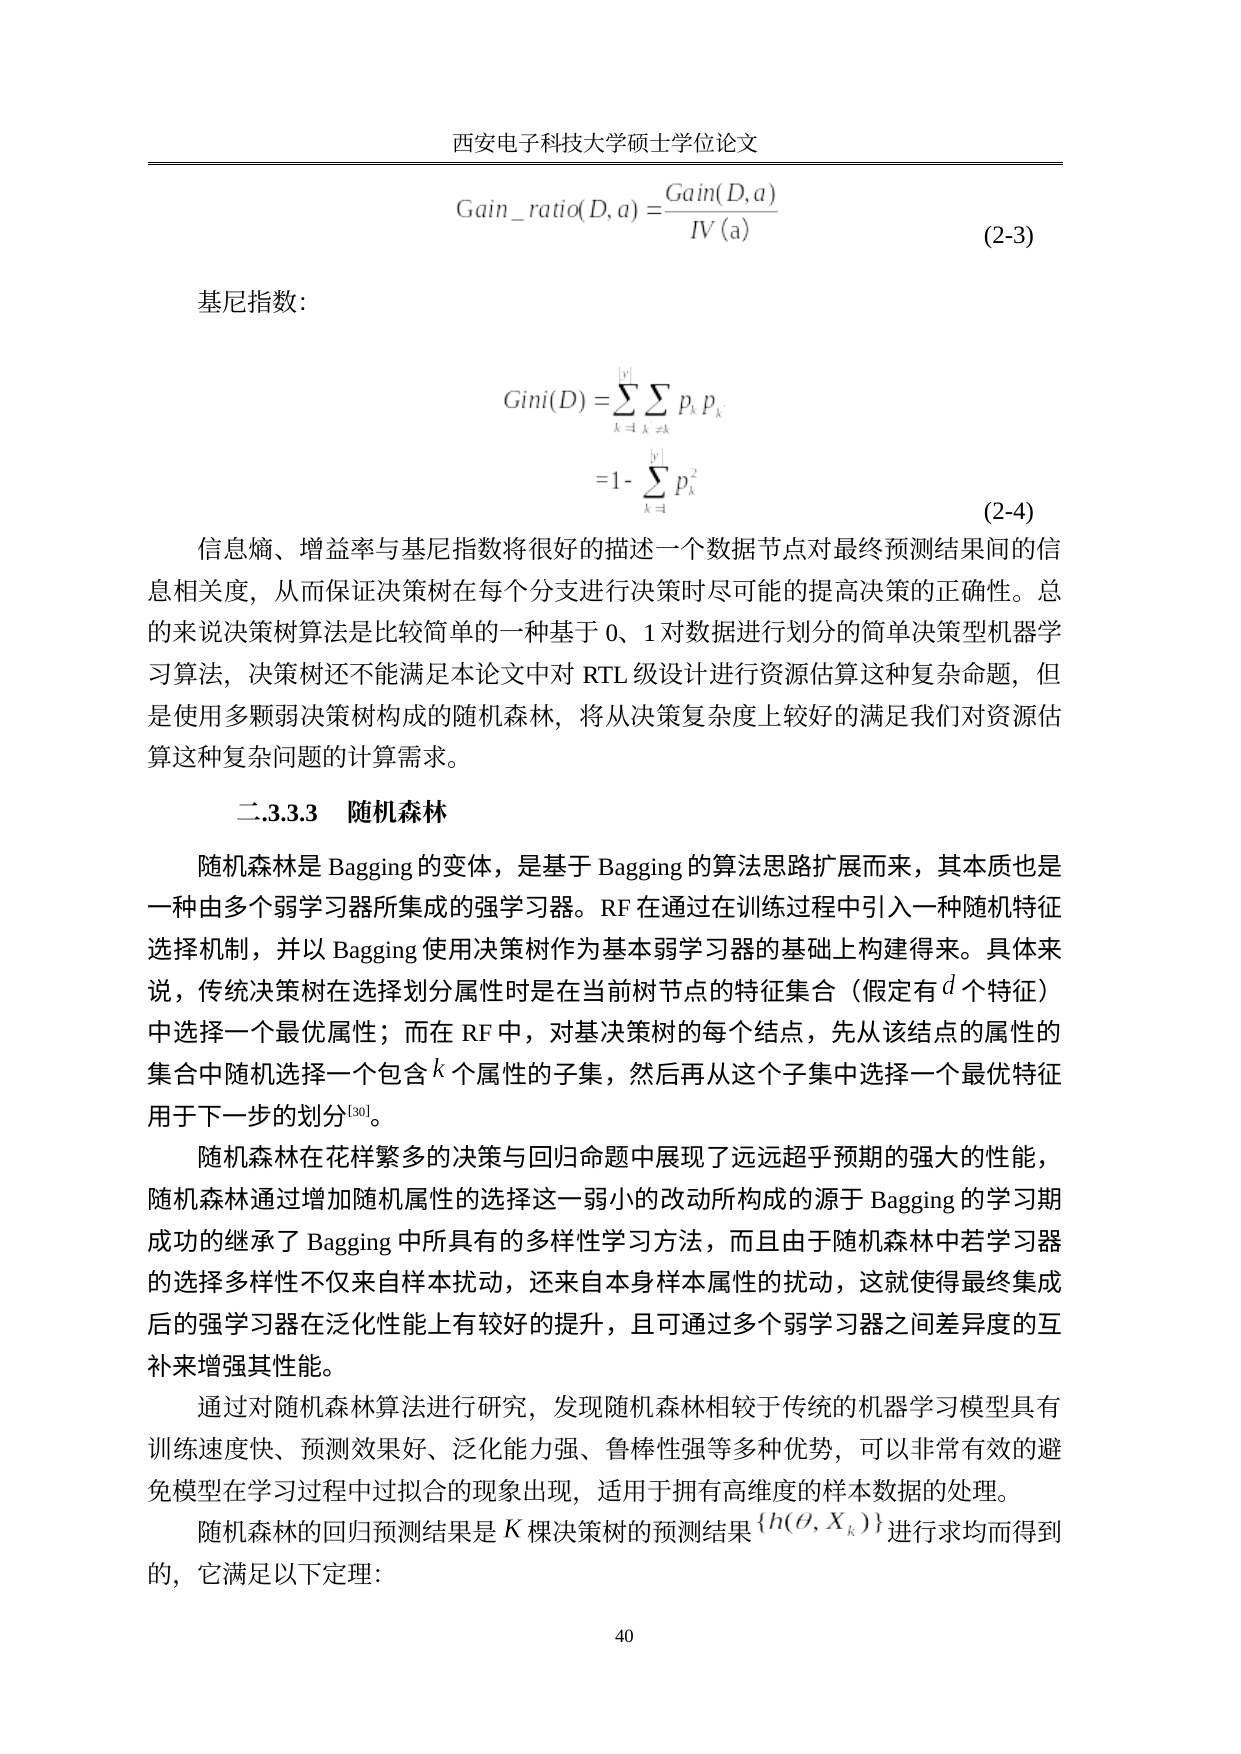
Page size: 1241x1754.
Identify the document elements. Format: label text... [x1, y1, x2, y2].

text 随机森林在花样繁多的决策与回归命题中展现了远远超乎预期的强大的性能，随机森林通过增加随机属性的选择这一弱小的改动所构成的源于Bagging的学习期，成功的继承了Bagging中所具有的多样性学习方法，而且由于随机森林中若学习器的选择多样性不仅来自样本扰动，还来自本身样本属性的扰动，这就使得最终集成后的强学习器在泛化性能上有较好的提升，且可通过多个弱学习器之间差异度的互补来增强其性能。 [148, 1133, 1063, 1383]
text 通过对随机森林算法进行研究，发现随机森林相较于传统的机器学习模型具有训练速度快、预测效果好、泛化能力强、鲁棒性强等多种优势，可以非常有效的避免模型在学习过程中过拟合的现象出现，适用于拥有高维度的样本数据的处理。 [148, 1383, 1063, 1508]
text (2-4) [148, 361, 1063, 525]
text 基尼指数： [148, 278, 1063, 319]
text 随机森林的回归预测结果是棵决策树的预测结果进行求均而得到的，它满足以下定理： [148, 1508, 1063, 1592]
text 随机森林是Bagging的变体，是基于Bagging的算法思路扩展而来，其本质也是一种由多个弱学习器所集成的强学习器。RF在通过在训练过程中引入一种随机特征选择机制，并以Bagging使用决策树作为基本弱学习器的基础上构建得来。具体来说，传统决策树在选择划分属性时是在当前树节点的特征集合（假定有个特征）中选择一个最优属性；而在RF中，对基决策树的每个结点，先从该结点的属性的集合中随机选择一个包含个属性的子集，然后再从这个子集中选择一个最优特征用于下一步的划分[30]。 [148, 842, 1063, 1133]
subtitle 随机森林 [236, 788, 1063, 829]
text (2-3) [148, 177, 1063, 249]
text 信息熵、增益率与基尼指数将很好的描述一个数据节点对最终预测结果间的信息相关度，从而保证决策树在每个分支进行决策时尽可能的提高决策的正确性。总的来说决策树算法是比较简单的一种基于0、1对数据进行划分的简单决策型机器学习算法，决策树还不能满足本论文中对RTL级设计进行资源估算这种复杂命题，但是使用多颗弱决策树构成的随机森林，将从决策复杂度上较好的满足我们对资源估算这种复杂问题的计算需求。 [148, 525, 1063, 775]
